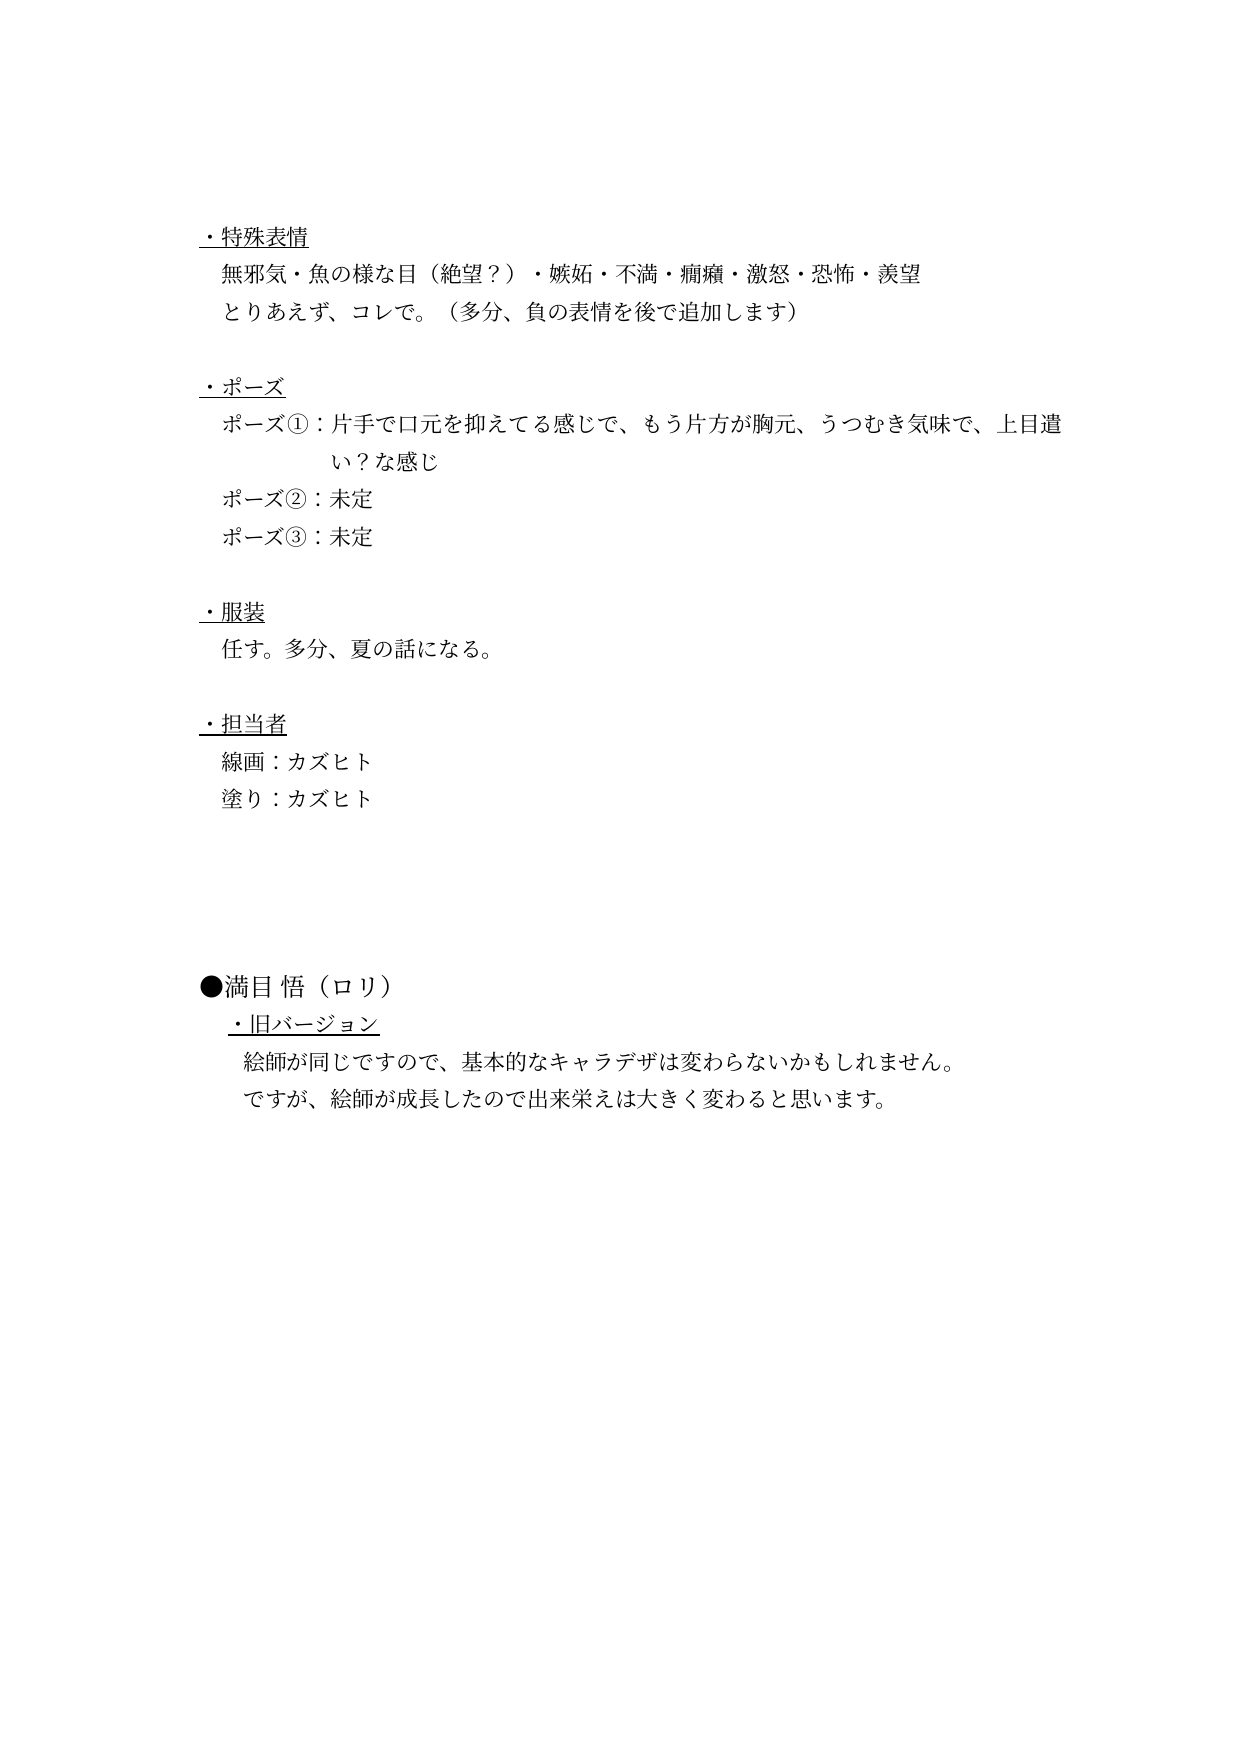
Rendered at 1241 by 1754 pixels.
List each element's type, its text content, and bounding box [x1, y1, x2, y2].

text 線画：カズヒト [199, 742, 1063, 779]
text ・担当者 [199, 704, 1063, 742]
text ・服装 [199, 592, 1063, 629]
text 絵師が同じですので、基本的なキャラデザは変わらないかもしれません。 [177, 1042, 1063, 1079]
text ポーズ①：片手で口元を抑えてる感じで、もう片方が胸元、うつむき気味で、上目遣い？な感じ [199, 404, 1063, 479]
text ポーズ②：未定 [199, 479, 1063, 517]
text 無邪気・魚の様な目（絶望？）・嫉妬・不満・癇癪・激怒・恐怖・羨望 [177, 254, 1063, 292]
text ・旧バージョン [177, 1004, 1063, 1042]
text 塗り：カズヒト [199, 779, 1063, 817]
text ・ポーズ [177, 367, 1063, 404]
text ・特殊表情 [177, 217, 1063, 254]
text ですが、絵師が成長したので出来栄えは大きく変わると思います。 [177, 1079, 1063, 1117]
text ポーズ③：未定 [199, 517, 1063, 554]
text ●満目 悟（ロリ） [177, 967, 1063, 1004]
text 任す。多分、夏の話になる。 [199, 629, 1063, 667]
text とりあえず、コレで。（多分、負の表情を後で追加します） [177, 292, 1063, 329]
